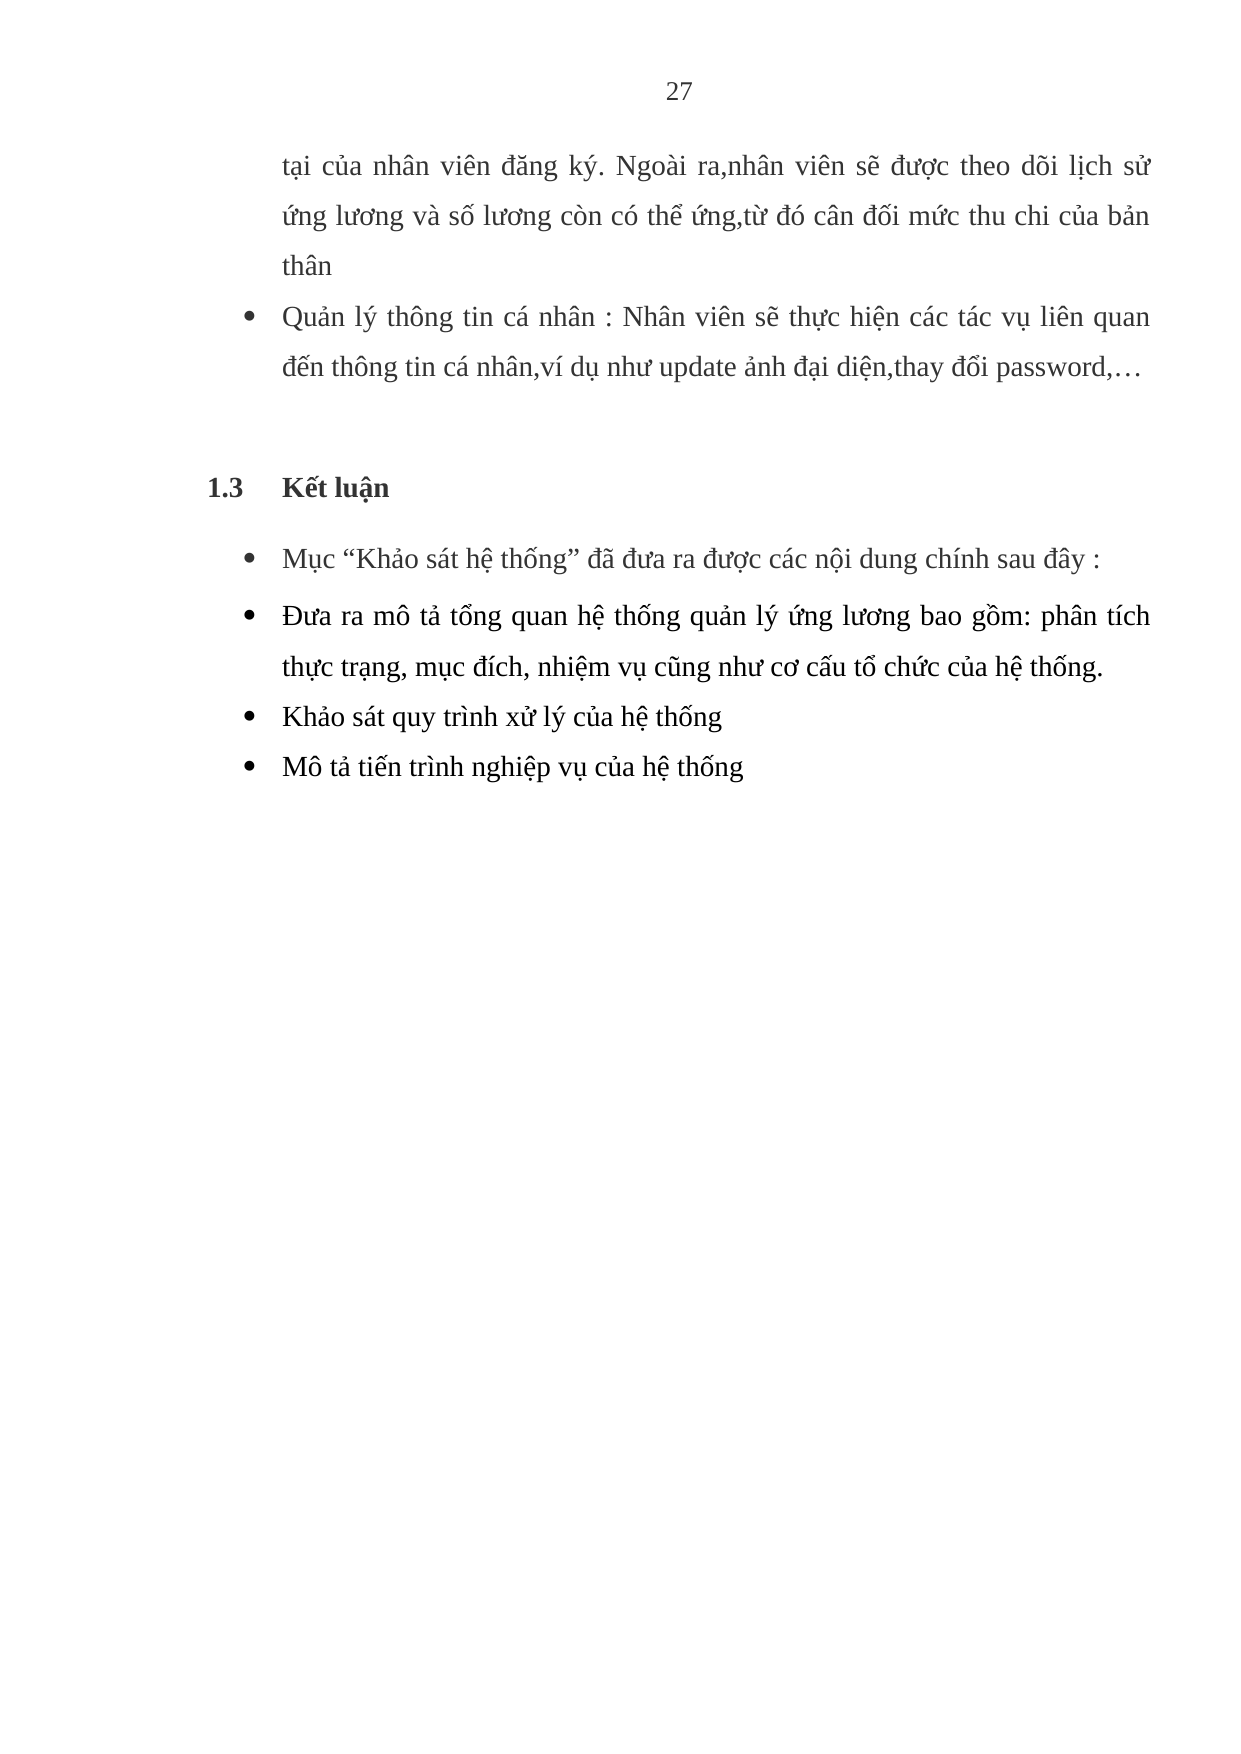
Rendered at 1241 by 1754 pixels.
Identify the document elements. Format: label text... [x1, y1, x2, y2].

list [244, 148, 1152, 282]
list Quản lý thông tin cá nhân : Nhân viên sẽ thực hiện các tác vụ liên quan đến thông tin cá nhân,ví dụ như update ảnh đại diện,thay đổi password,… [244, 299, 1152, 383]
list Đưa ra mô tả tổng quan hệ thống quản lý ứng lương bao gồm: phân tích thực trạng, mục đích, nhiệm vụ cũng như cơ cấu tổ chức của hệ thống. [244, 598, 1152, 682]
list Khảo sát quy trình xử lý của hệ thống [244, 699, 1152, 733]
list Mô tả tiến trình nghiệp vụ của hệ thống [244, 749, 1152, 783]
subtitle Kết luận [207, 471, 1152, 504]
list Mục “Khảo sát hệ thống” đã đưa ra được các nội dung chính sau đây : [244, 542, 1152, 575]
